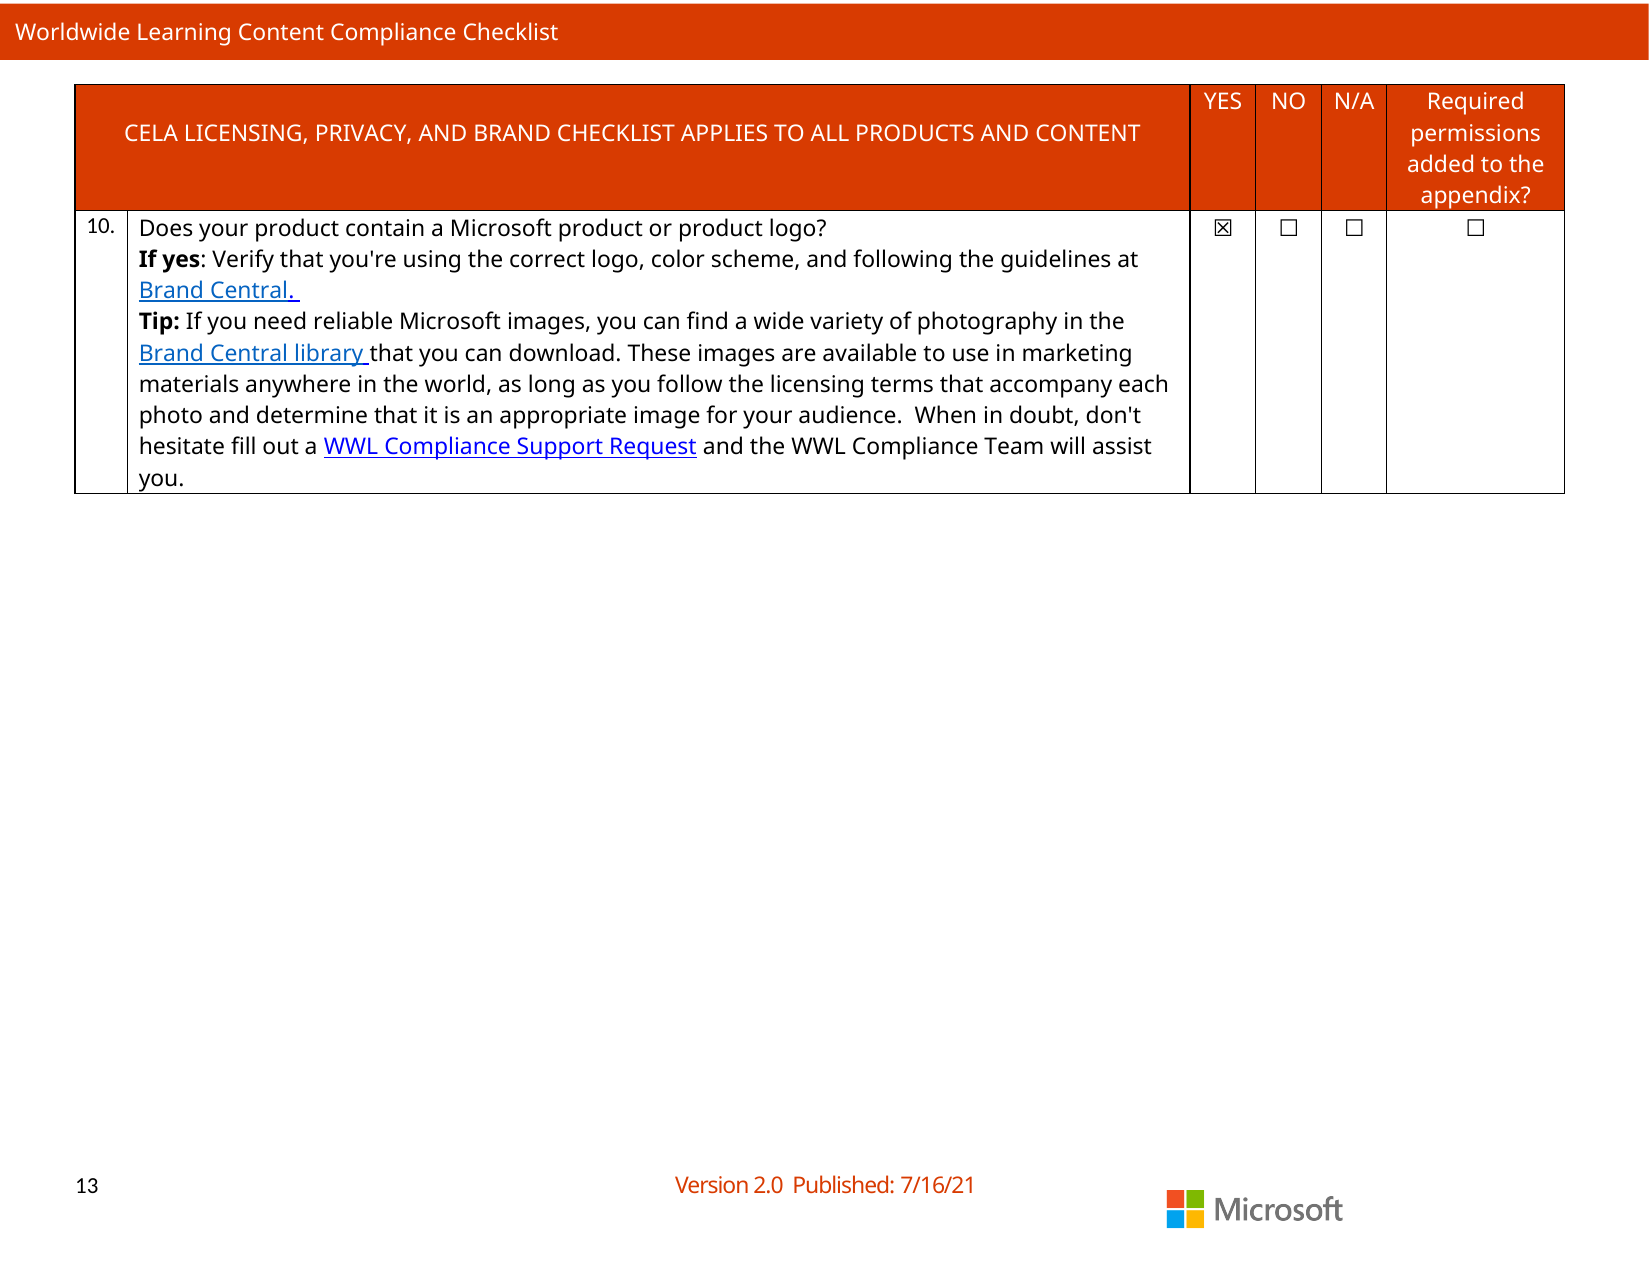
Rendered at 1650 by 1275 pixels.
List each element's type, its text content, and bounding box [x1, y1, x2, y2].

picture [1142, 1167, 1367, 1251]
table_cell 10. [76, 211, 127, 493]
table_cell Does your product contain a Microsoft product or product logo? If yes: Verify that you're using the correct logo, color scheme, and following the guidelines at Brand Central. Tip: If you need reliable Microsoft images, you can find a wide variety of photography in the Brand Central library that you can download. These images are available to use in marketing materials anywhere in the world, as long as you follow the licensing terms that accompany each photo and determine that it is an appropriate image for your audience. When in doubt, don't hesitate fill out a WWL Compliance Support Request and the WWL Compliance Team will assist you. [128, 211, 1189, 493]
table_header NO [1256, 85, 1321, 210]
table_header CELA LICENSING, PRIVACY, AND BRAND CHECKLIST APPLIES TO ALL PRODUCTS AND CONTENT [76, 85, 1189, 210]
table_header Required permissions added to the appendix? [1387, 85, 1564, 210]
table_header YES [1191, 85, 1255, 210]
table_header N/A [1322, 85, 1386, 210]
